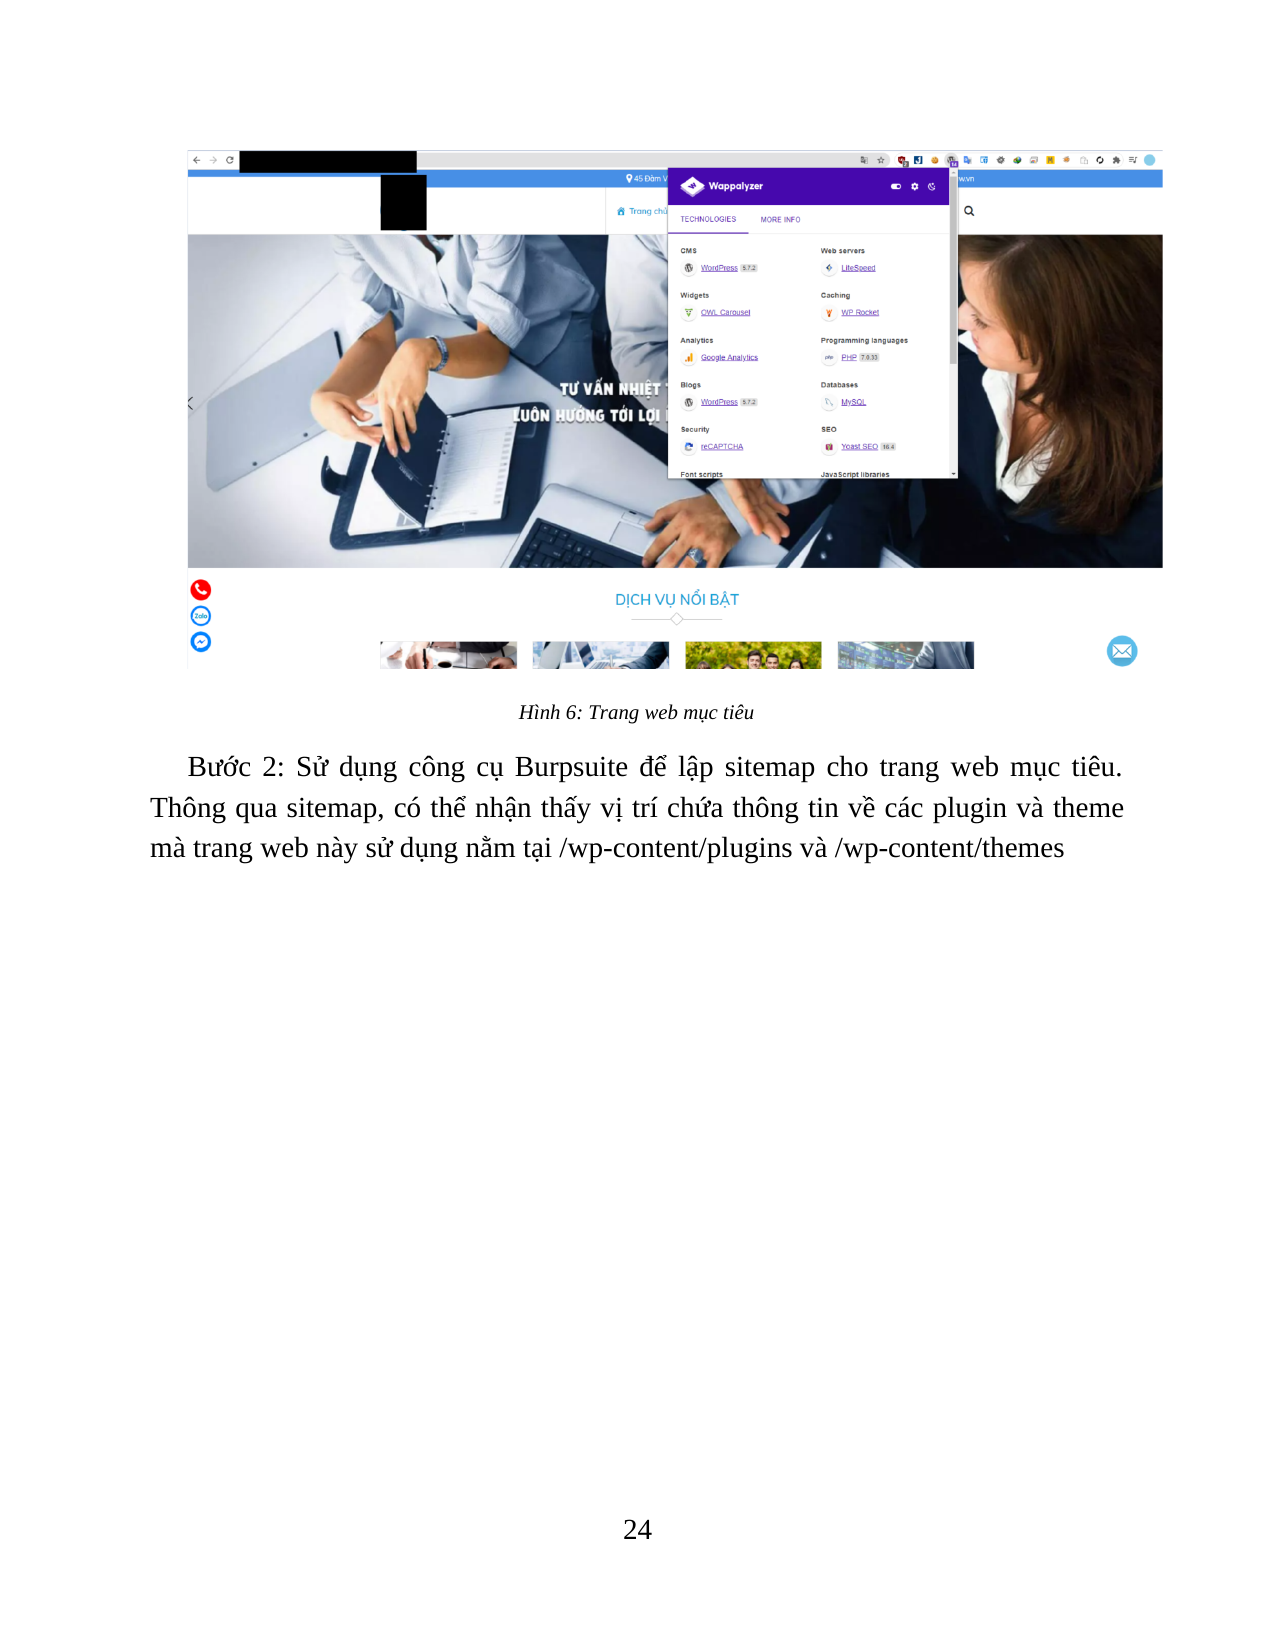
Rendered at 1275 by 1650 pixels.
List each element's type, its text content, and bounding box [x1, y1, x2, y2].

text Bước 2: Sử dụng công cụ Burpsuite để lập sitemap cho trang web mục tiêu. Thông qua sitemap, có thể nhận thấy vị trí chứa thông tin về các plugin và theme mà trang web này sử dụng nằm tại /wp-content/plugins và /wp-content/themes [150, 749, 1125, 863]
picture [187, 150, 1163, 669]
